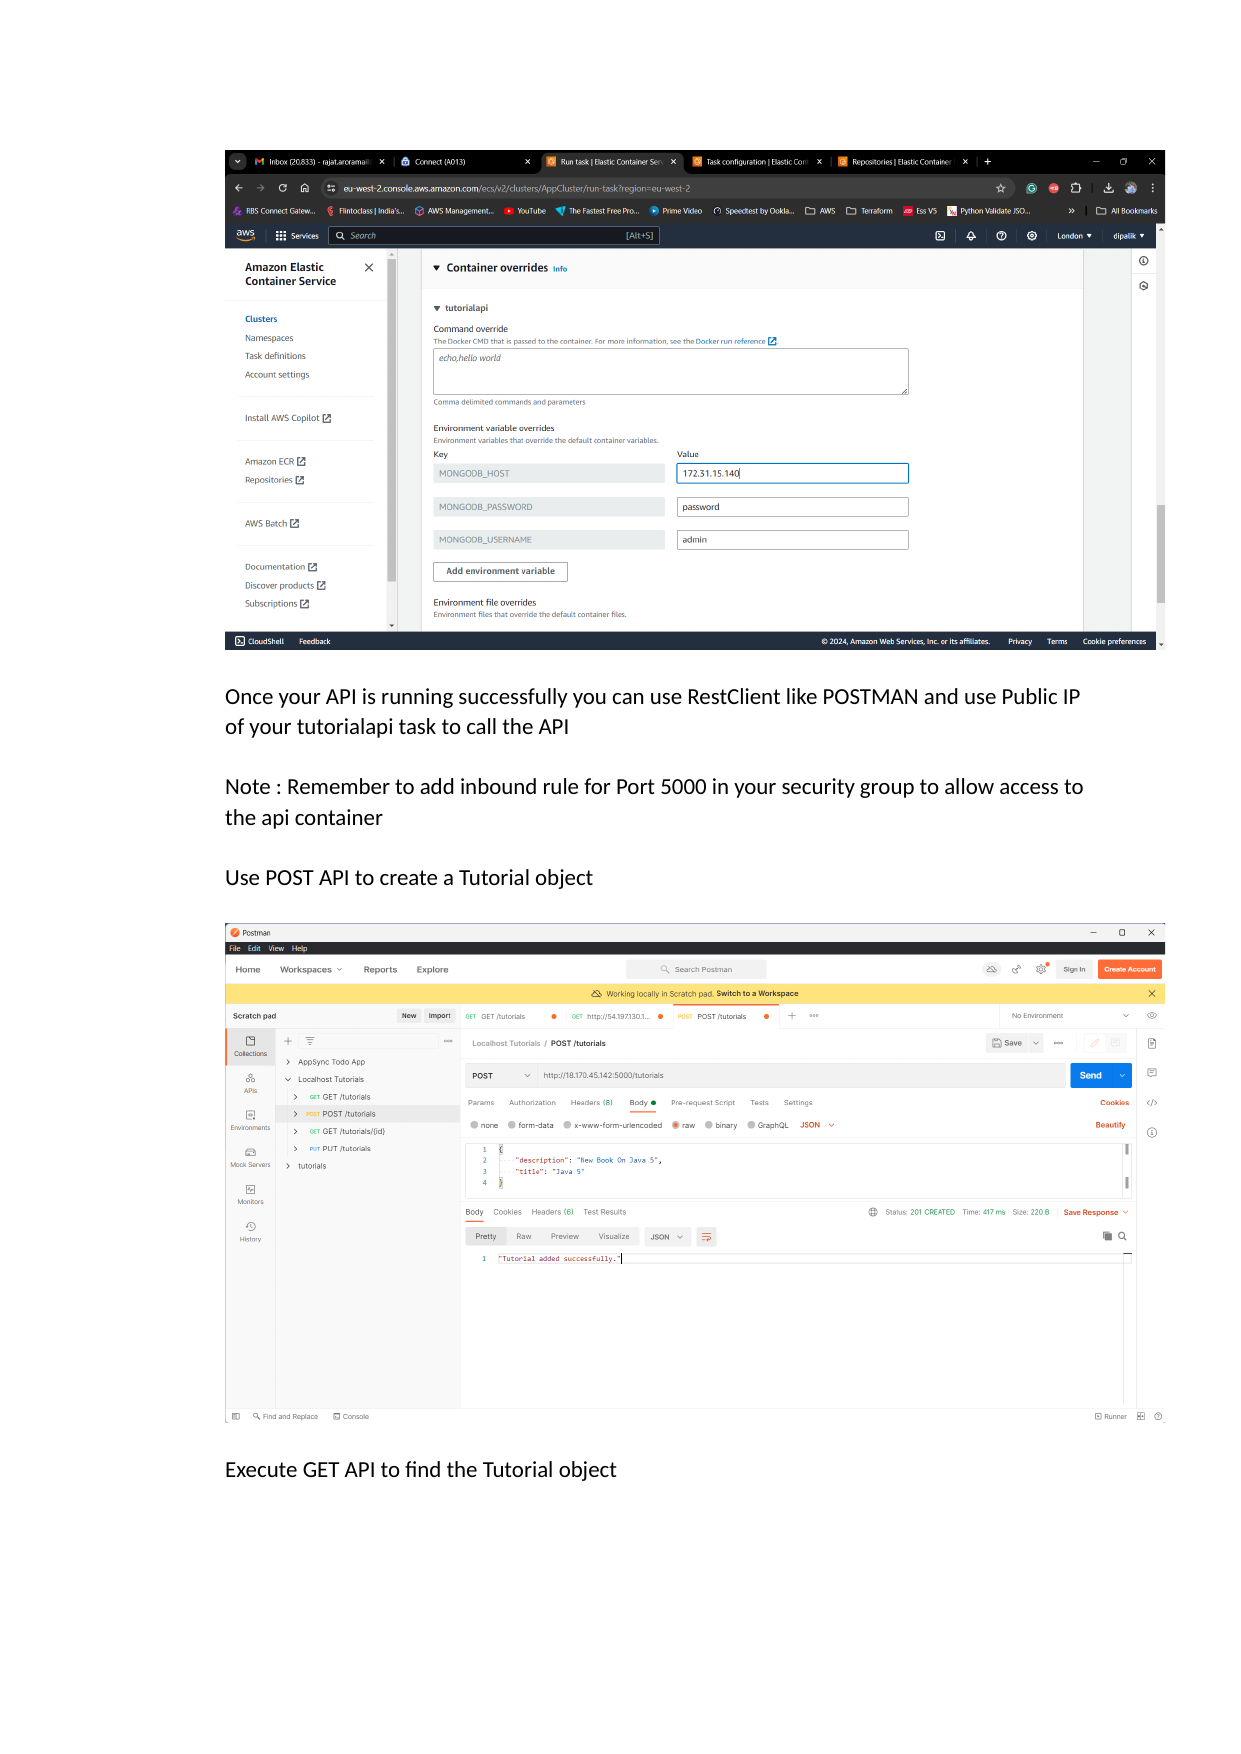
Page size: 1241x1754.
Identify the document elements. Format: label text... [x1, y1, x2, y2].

list Once your API is running successfully you can use RestClient like POSTMAN and use Public IP of your tutorialapi task to call the API [225, 682, 1090, 740]
picture [225, 923, 1166, 1423]
list Note : Remember to add inbound rule for Port 5000 in your security group to allow access to the api container [225, 772, 1090, 831]
picture [225, 150, 1166, 650]
list Execute GET API to find the Tutorial object [225, 1455, 1090, 1483]
list Use POST API to create a Tutorial object [225, 863, 1090, 891]
